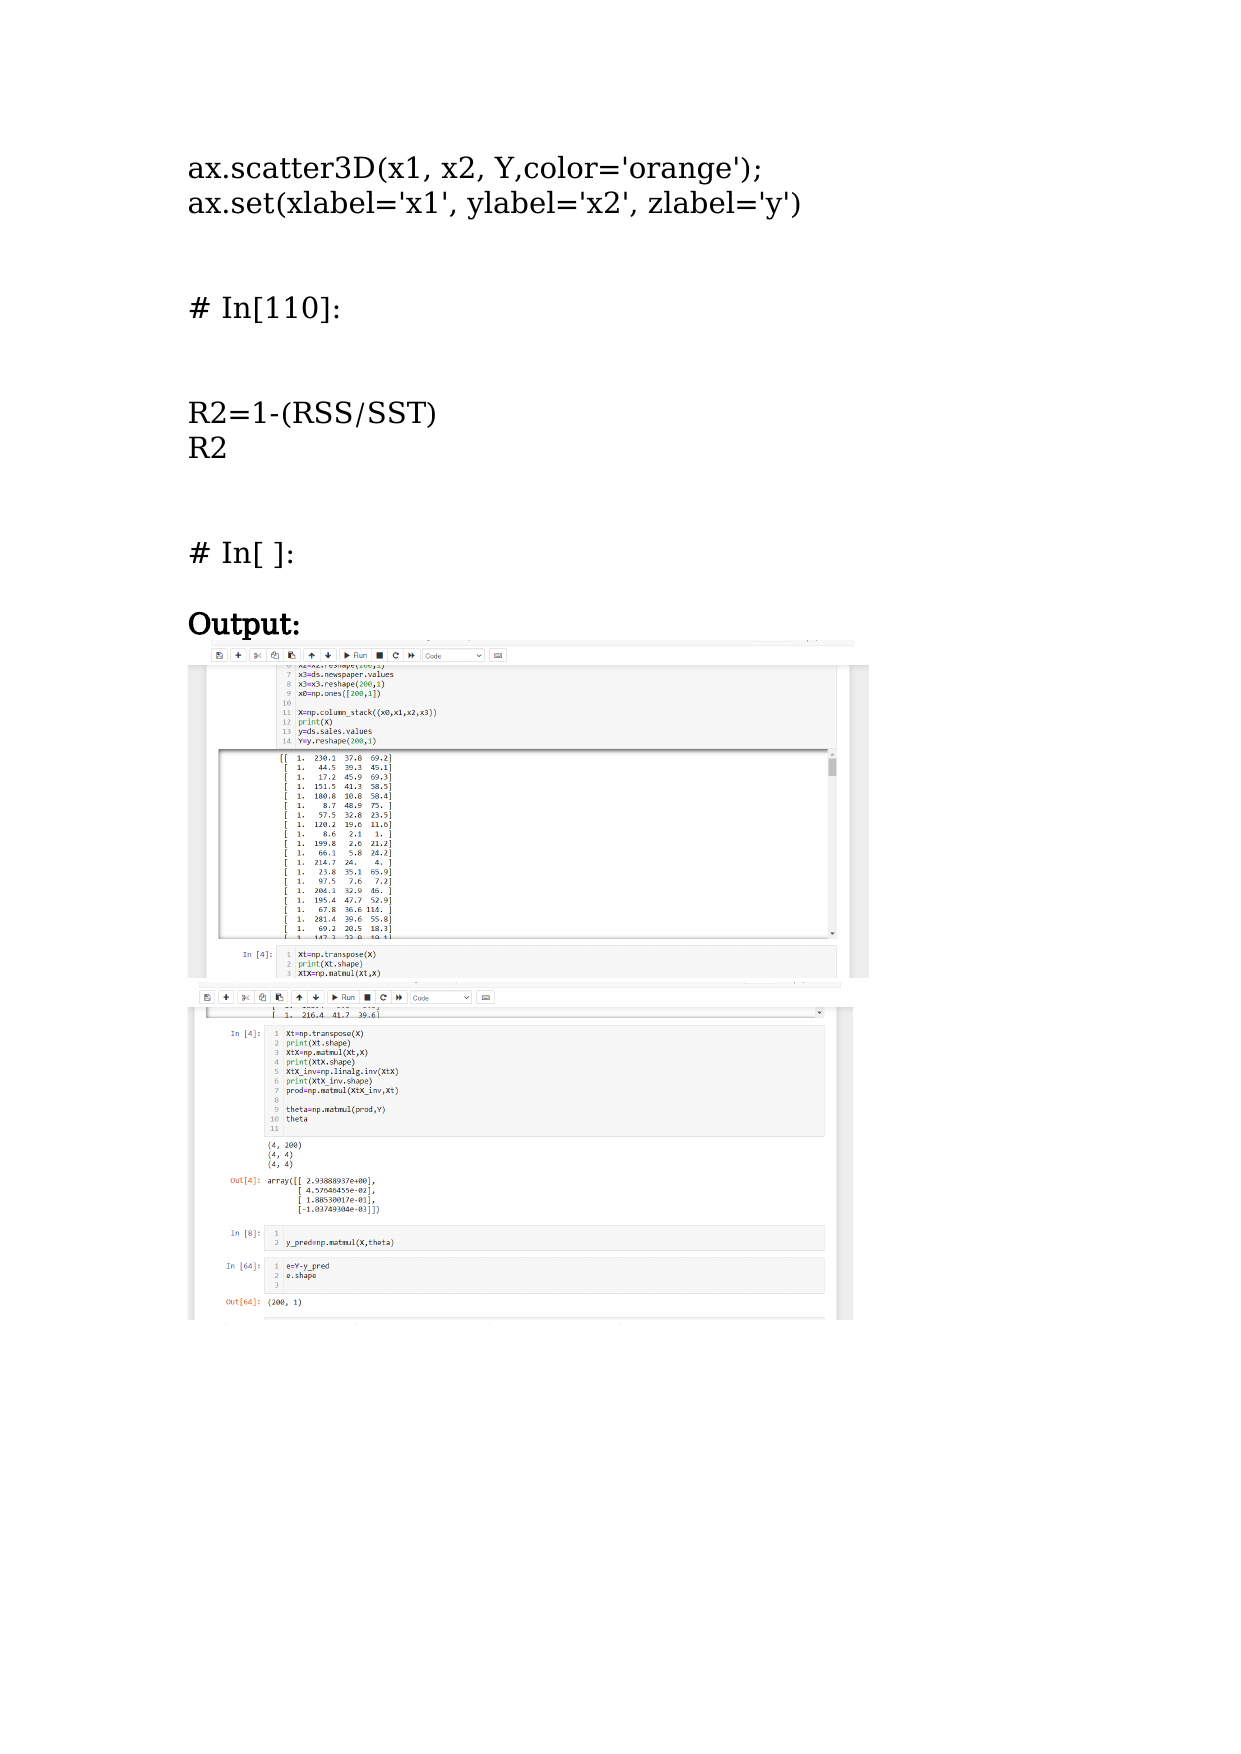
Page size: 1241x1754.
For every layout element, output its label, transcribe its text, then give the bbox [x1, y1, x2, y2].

text R2=1-(RSS/SST) [187, 395, 1053, 430]
text Output: [187, 605, 1053, 640]
text # In[110]: [187, 290, 1053, 325]
picture [187, 640, 869, 1325]
text ax.set(xlabel='x1', ylabel='x2', zlabel='y') [187, 185, 1053, 220]
text R2 [187, 430, 1053, 465]
text # In[ ]: [187, 535, 1053, 570]
text ax.scatter3D(x1, x2, Y,color='orange'); [187, 150, 1053, 185]
